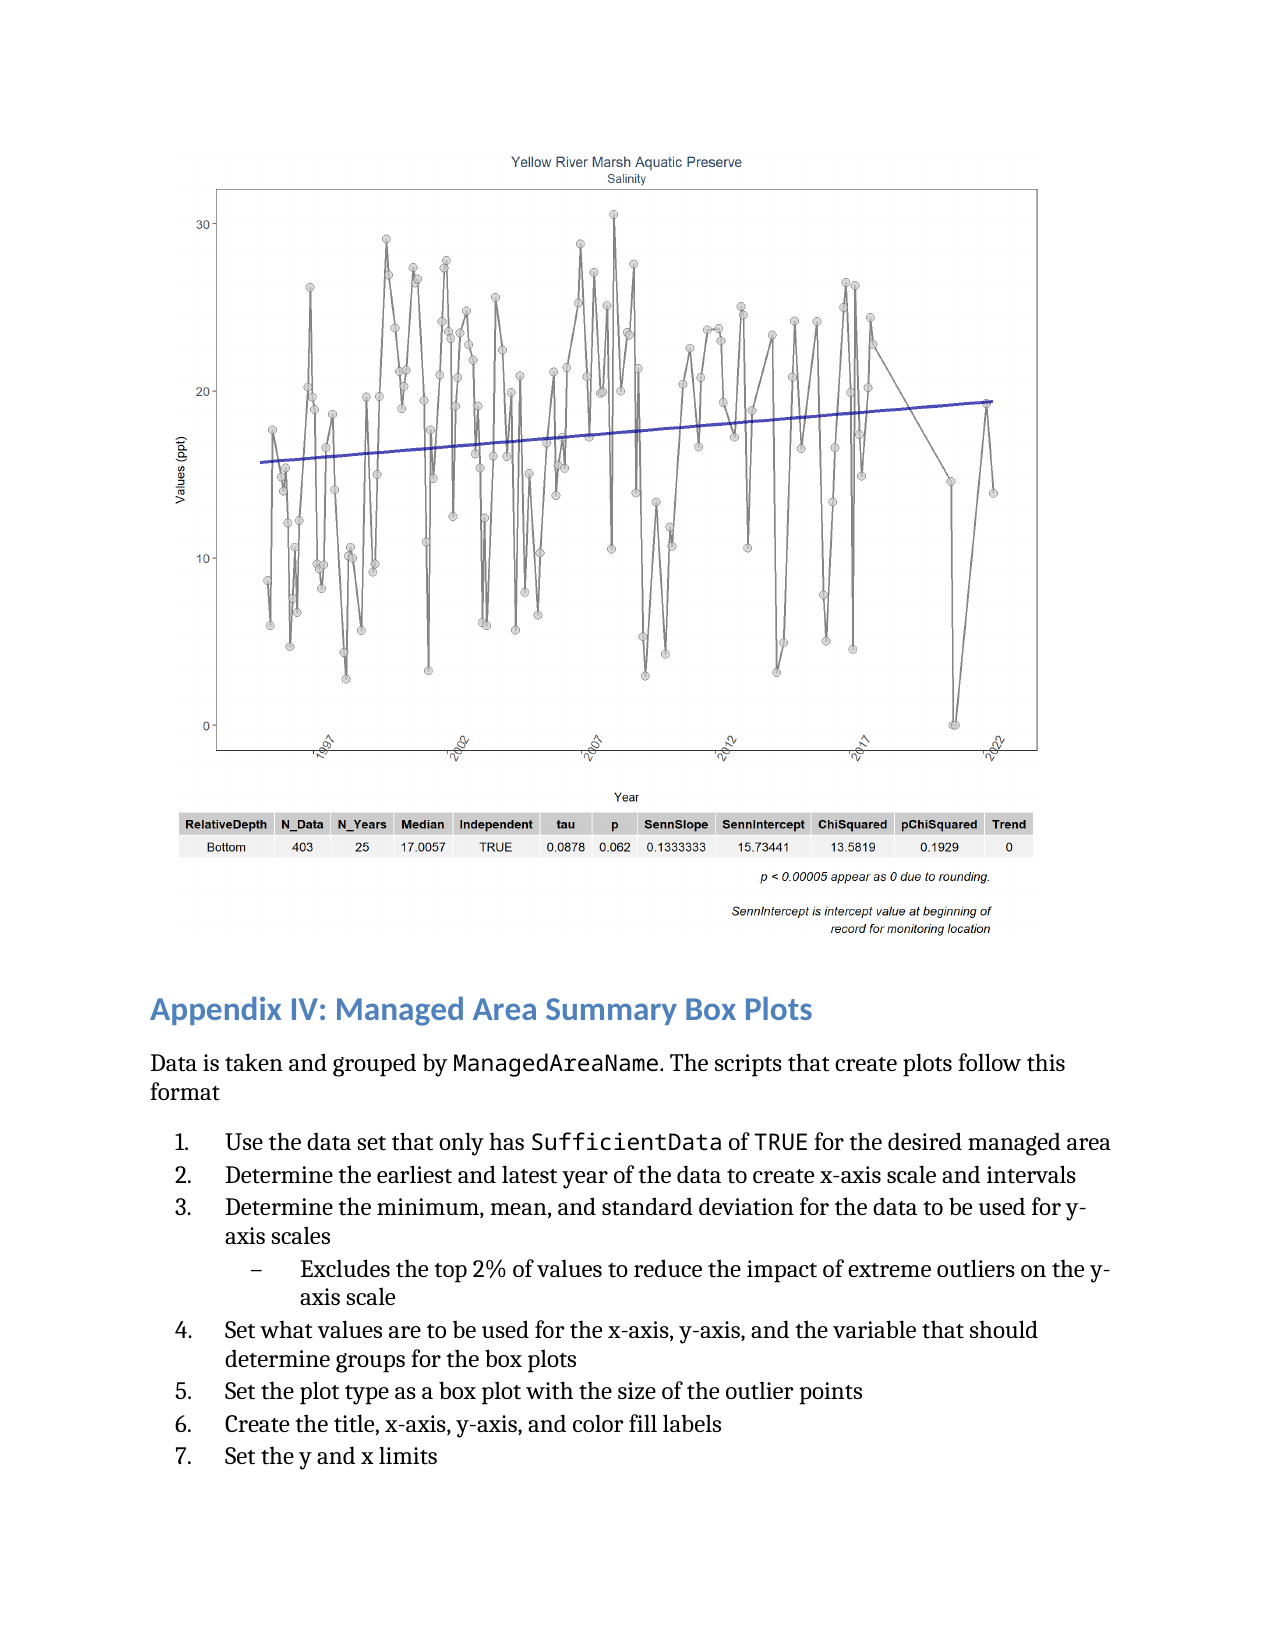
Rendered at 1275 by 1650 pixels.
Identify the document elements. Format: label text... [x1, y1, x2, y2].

list Determine the earliest and latest year of the data to create x-axis scale and intervals [175, 1161, 1125, 1189]
text Data is taken and grouped by ManagedAreaName. The scripts that create plots follow this format [150, 1047, 1125, 1107]
list Set the y and x limits [175, 1442, 1125, 1471]
list Create the title, x-axis, y-axis, and color fill labels [175, 1409, 1125, 1438]
picture [168, 150, 1044, 938]
list Set what values are to be used for the x-axis, y-axis, and the variable that should determine groups for the box plots [175, 1316, 1125, 1373]
list Excludes the top 2% of values to reduce the impact of extreme outliers on the y-axis scale [250, 1254, 1125, 1312]
list Set the plot type as a box plot with the size of the outlier points [175, 1377, 1125, 1406]
list Use the data set that only has SufficientData of TRUE for the desired managed area [175, 1126, 1125, 1157]
subtitle Appendix IV: Managed Area Summary Box Plots [150, 987, 1125, 1028]
list Determine the minimum, mean, and standard deviation for the data to be used for y-axis scales [175, 1193, 1125, 1251]
